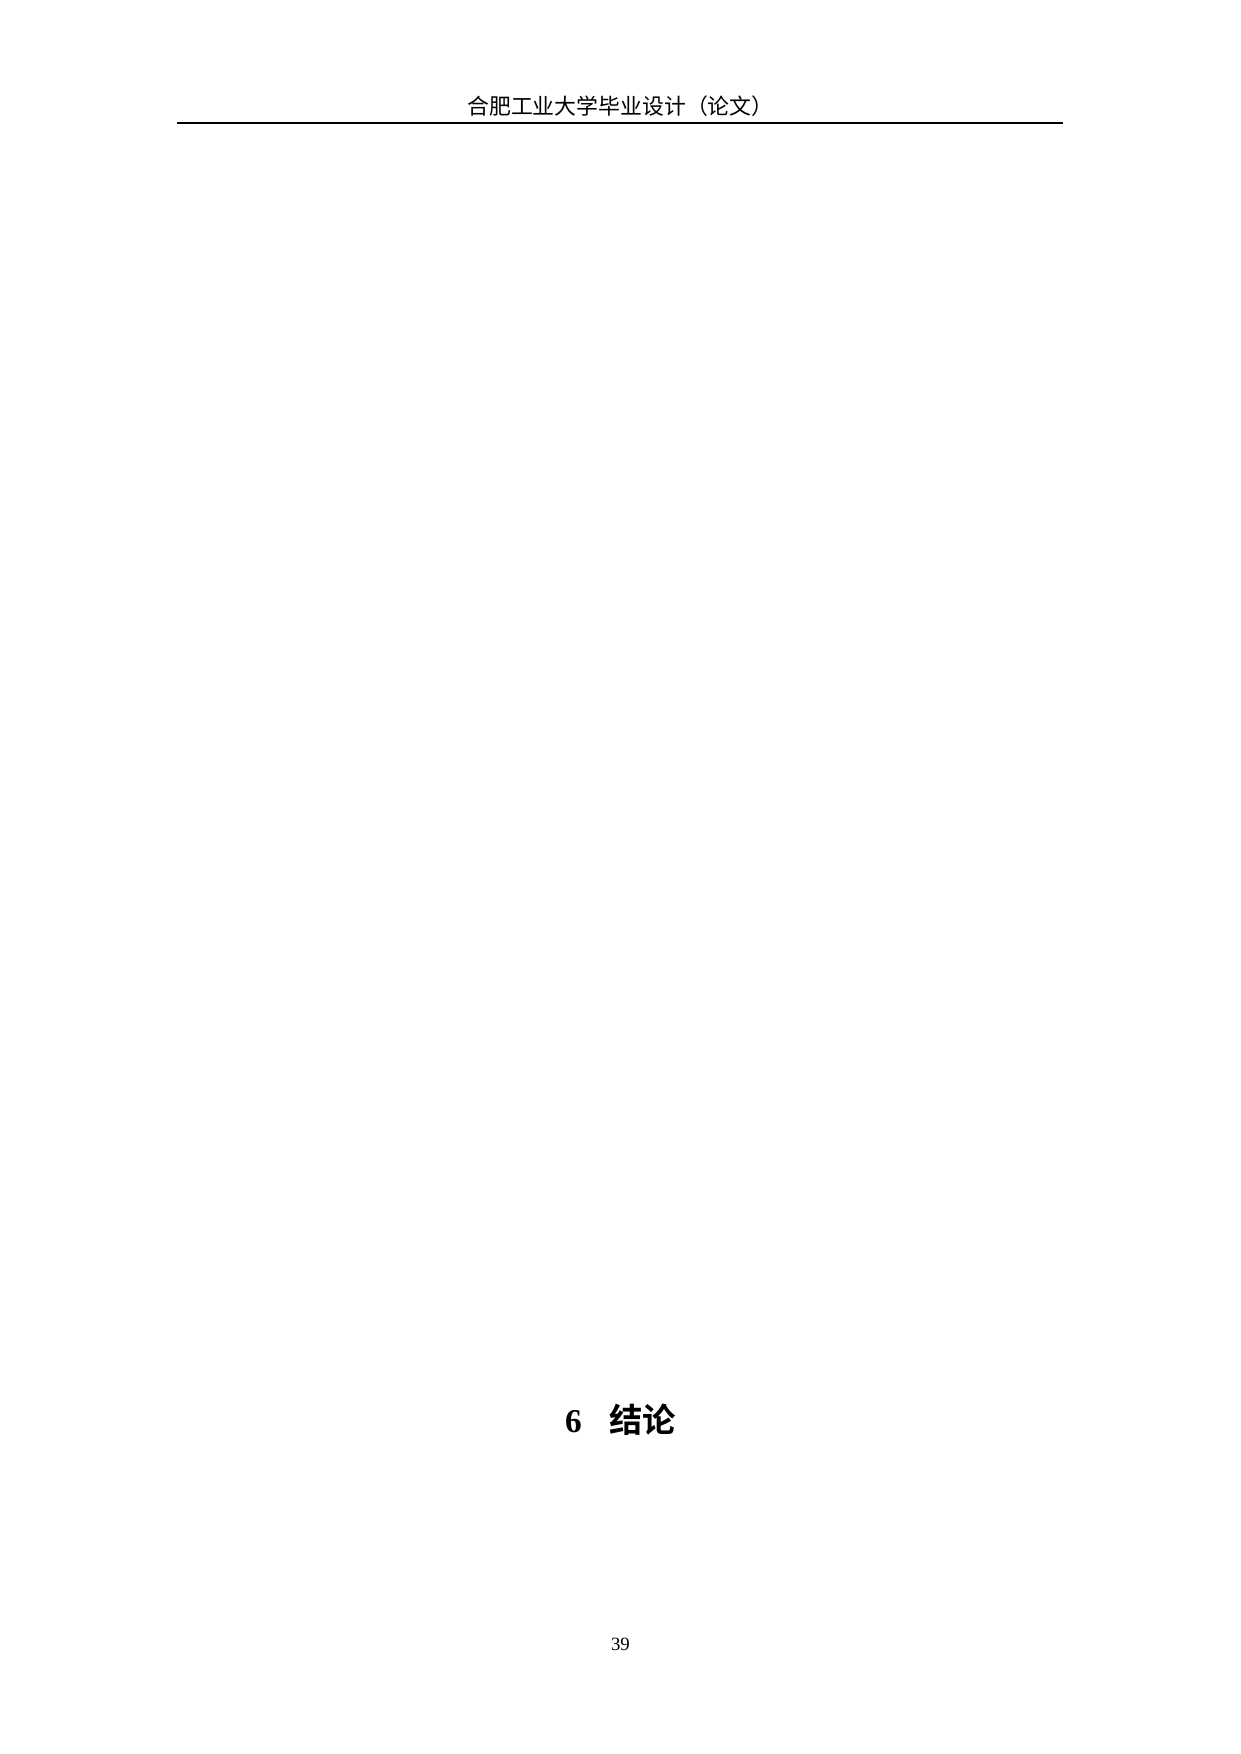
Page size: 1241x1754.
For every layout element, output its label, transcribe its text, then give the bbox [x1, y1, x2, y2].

text 结论 [177, 182, 1063, 1450]
